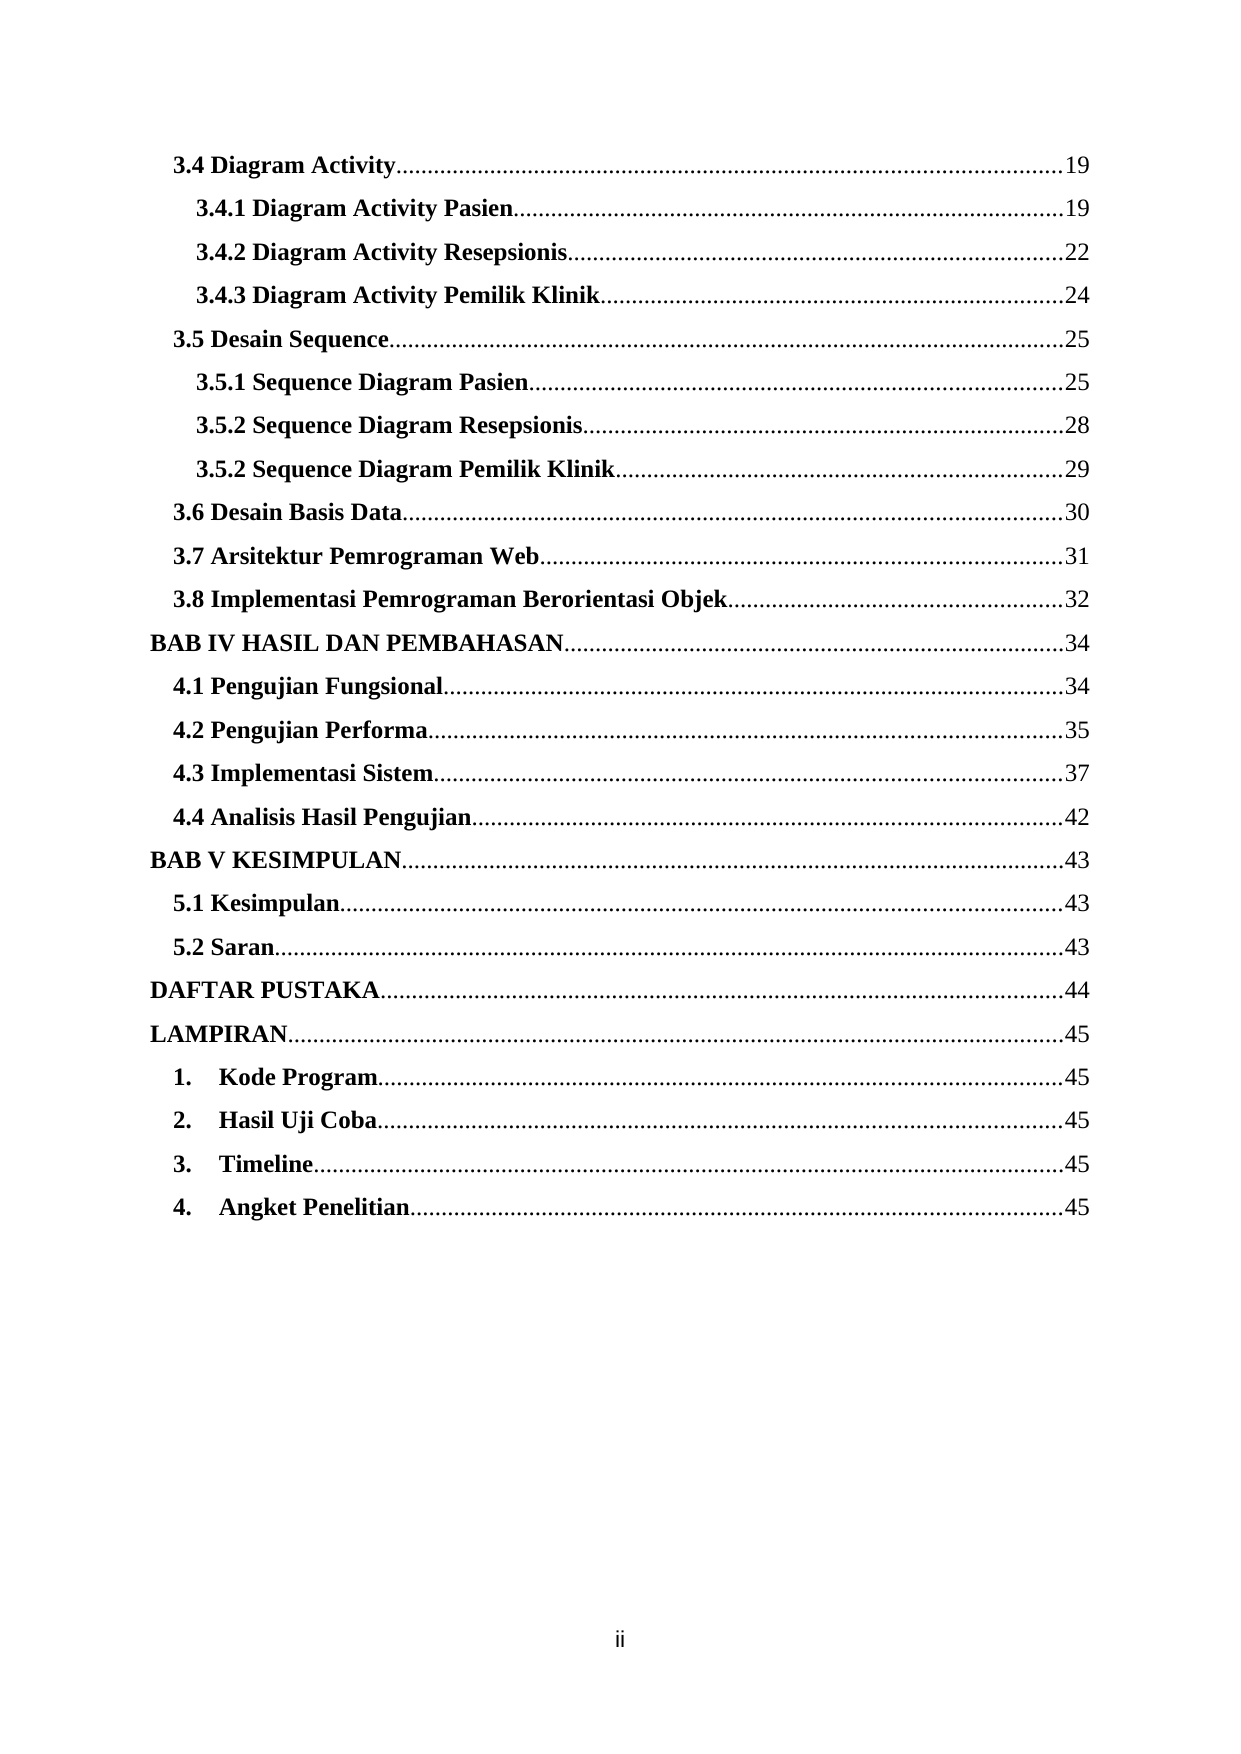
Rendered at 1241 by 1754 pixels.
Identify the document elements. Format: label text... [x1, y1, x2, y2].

text 3.5 Desain Sequence 25 [173, 324, 1090, 352]
text LAMPIRAN 45 [150, 1019, 1090, 1047]
text 3.4 Diagram Activity 19 [173, 150, 1090, 179]
text DAFTAR PUSTAKA 44 [150, 975, 1090, 1004]
text 3.4.1 Diagram Activity Pasien 19 [196, 193, 1090, 222]
text 3. Timeline 45 [173, 1149, 1090, 1178]
text BAB IV HASIL DAN PEMBAHASAN 34 [150, 628, 1090, 657]
text 2. Hasil Uji Coba 45 [173, 1106, 1090, 1134]
text 5.2 Saran 43 [173, 932, 1090, 961]
text 3.5.1 Sequence Diagram Pasien 25 [196, 367, 1090, 396]
text 4.4 Analisis Hasil Pengujian 42 [173, 802, 1090, 830]
text 3.7 Arsitektur Pemrograman Web 31 [173, 541, 1090, 570]
text 3.4.2 Diagram Activity Resepsionis 22 [196, 237, 1090, 266]
text 4.1 Pengujian Fungsional 34 [173, 671, 1090, 700]
text 4. Angket Penelitian 45 [173, 1192, 1090, 1221]
text BAB V KESIMPULAN 43 [150, 845, 1090, 874]
text 3.8 Implementasi Pemrograman Berorientasi Objek 32 [173, 584, 1090, 613]
text 3.4.3 Diagram Activity Pemilik Klinik 24 [196, 280, 1090, 309]
text 5.1 Kesimpulan 43 [173, 888, 1090, 917]
text 1. Kode Program 45 [173, 1062, 1090, 1091]
text 4.2 Pengujian Performa 35 [173, 715, 1090, 743]
text 3.5.2 Sequence Diagram Resepsionis 28 [196, 411, 1090, 439]
text 4.3 Implementasi Sistem 37 [173, 758, 1090, 787]
text 3.6 Desain Basis Data 30 [173, 497, 1090, 526]
text 3.5.2 Sequence Diagram Pemilik Klinik 29 [196, 454, 1090, 483]
